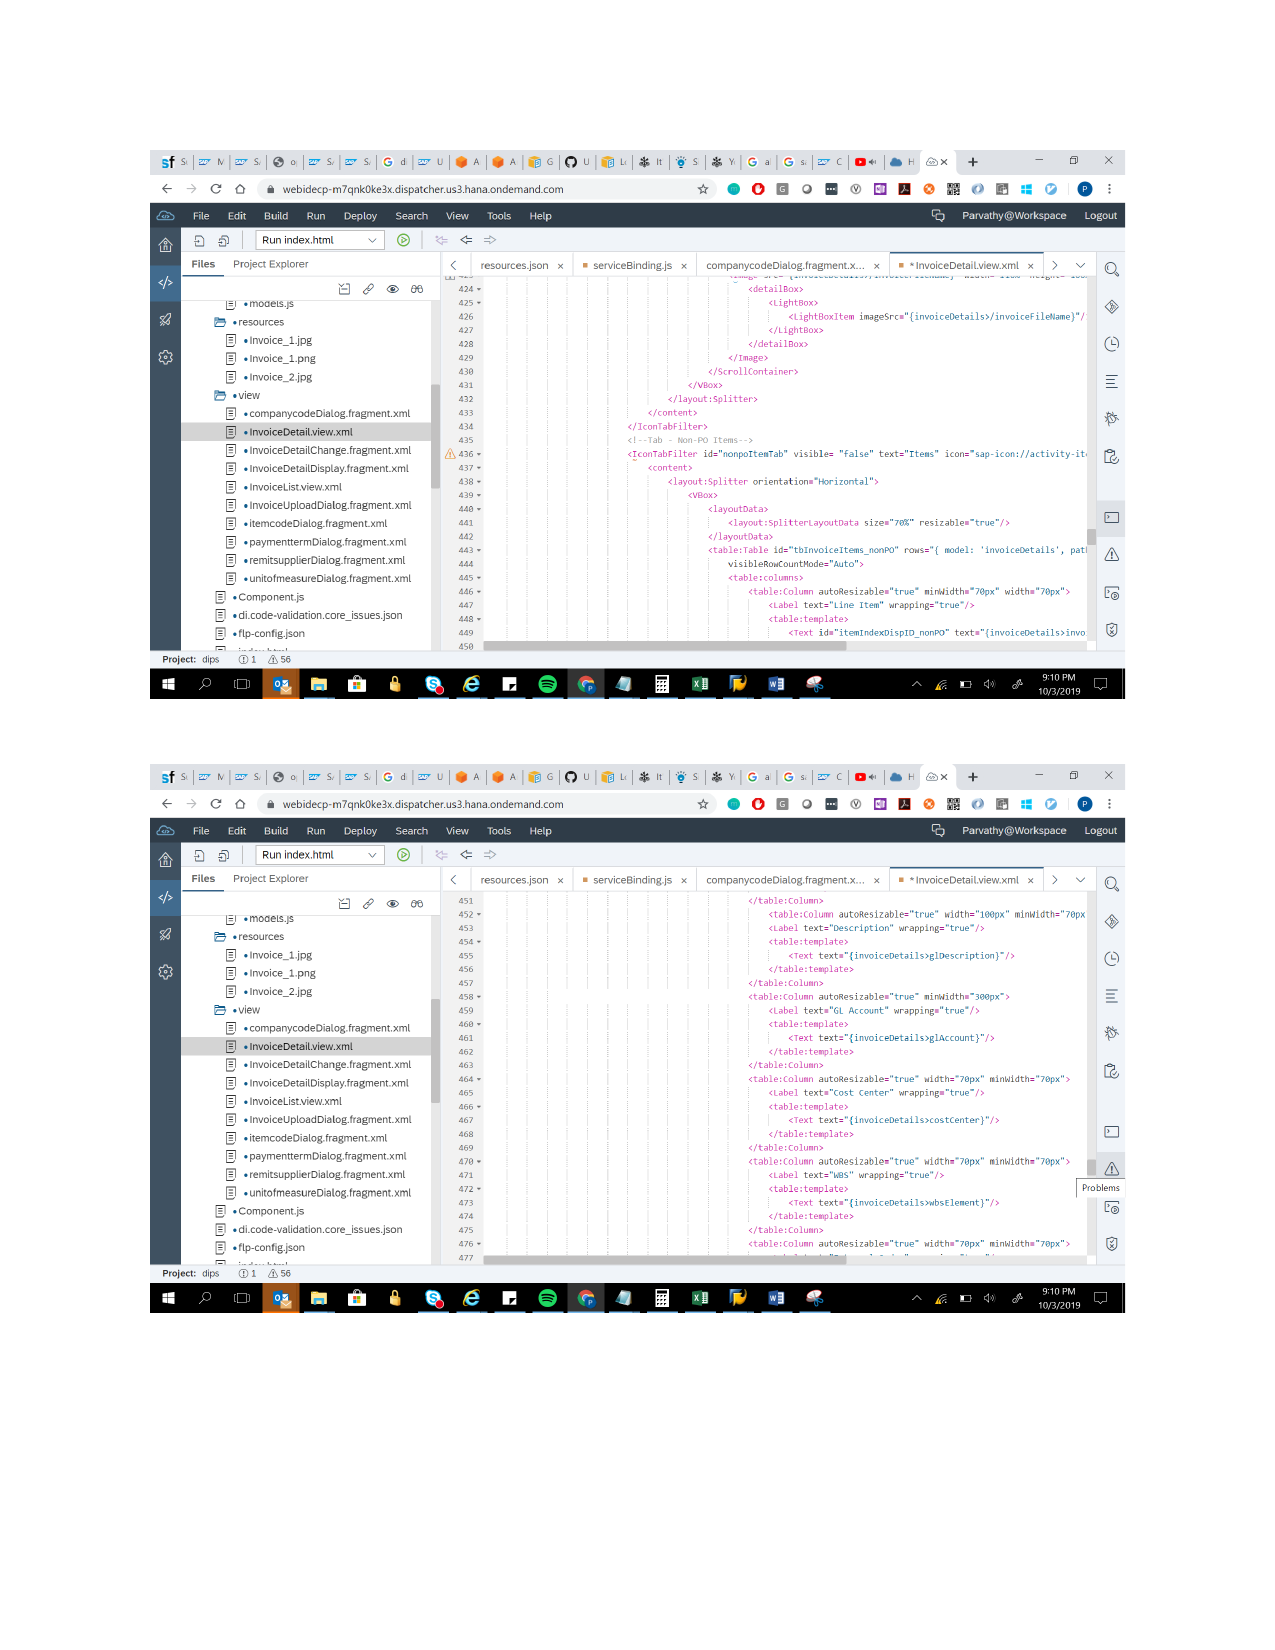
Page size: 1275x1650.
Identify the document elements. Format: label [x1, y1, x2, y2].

picture [150, 764, 1125, 1313]
picture [150, 150, 1125, 699]
